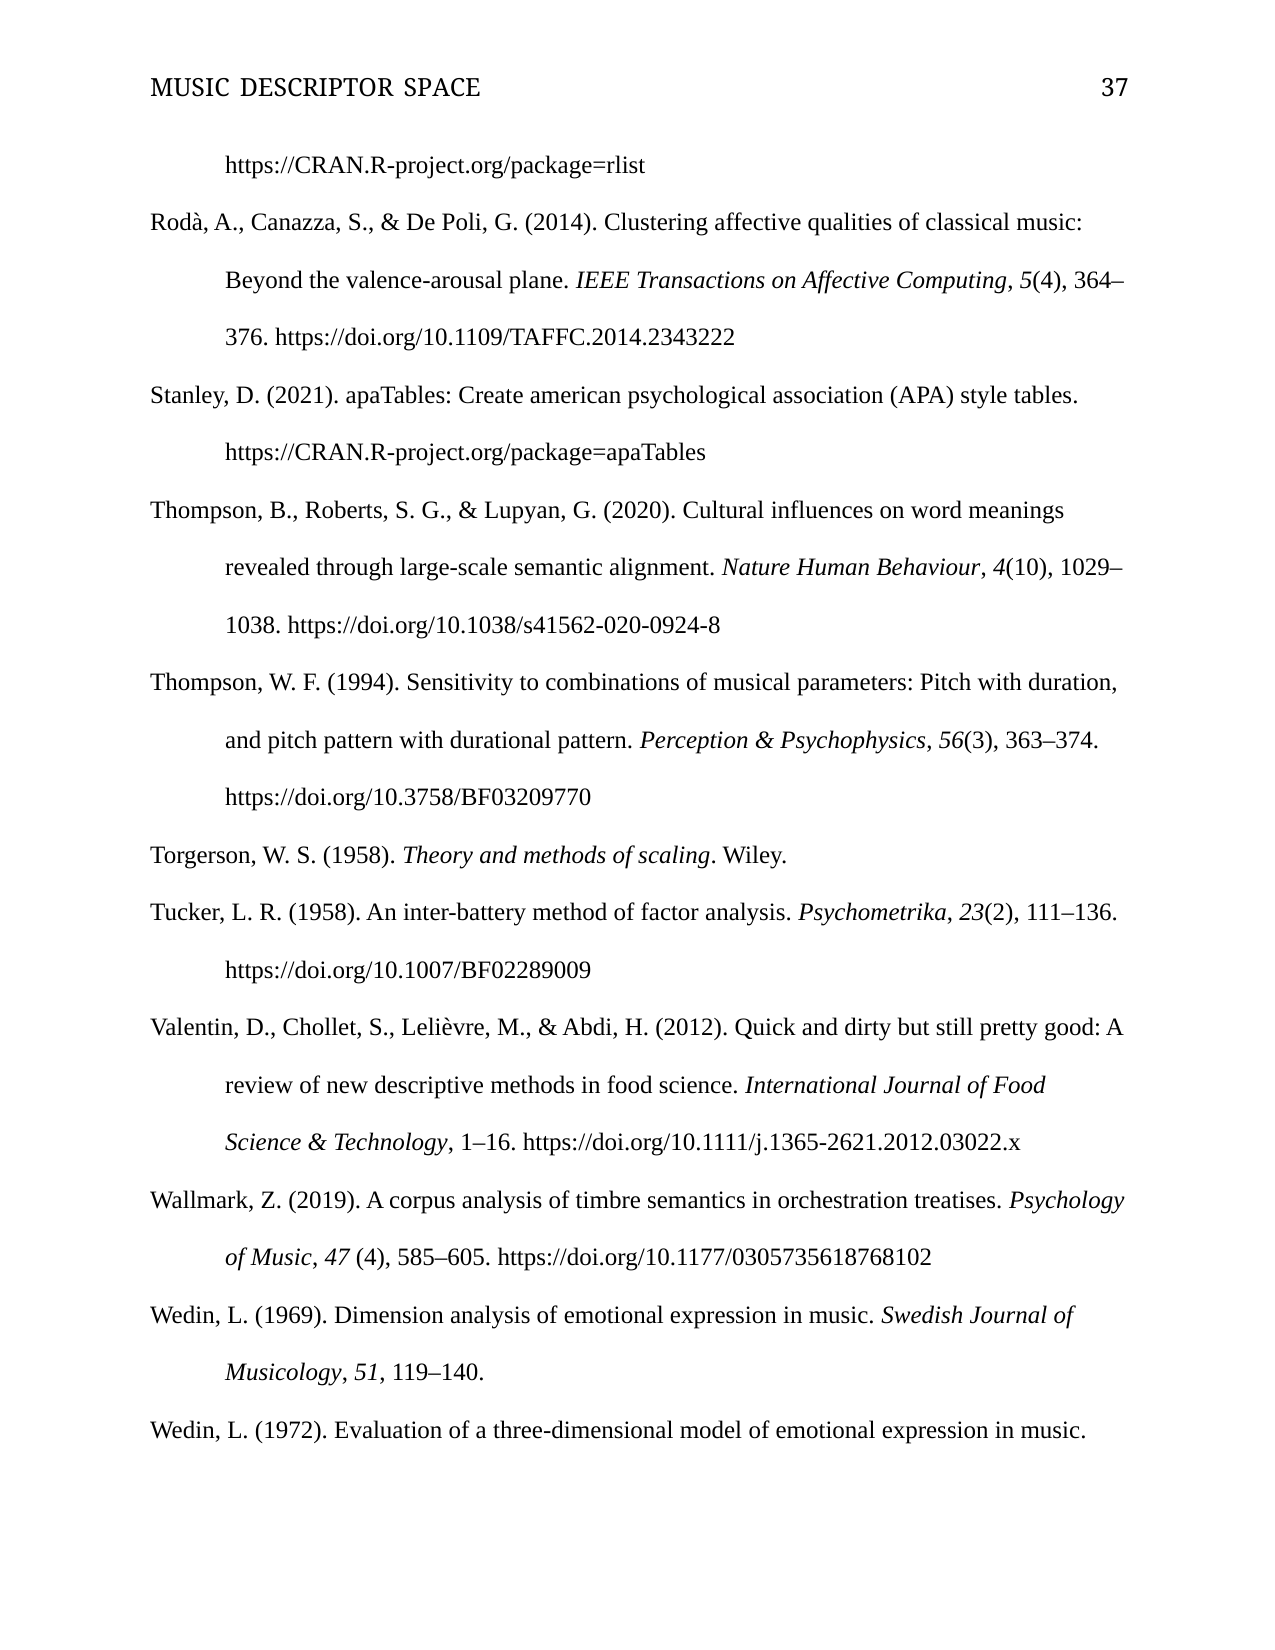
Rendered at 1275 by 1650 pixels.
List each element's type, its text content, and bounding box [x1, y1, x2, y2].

text Stanley, D. (2021). apaTables: Create american psychological association (APA) style tables. https://CRAN.R-project.org/package=apaTables [150, 380, 1125, 466]
text Thompson, W. F. (1994). Sensitivity to combinations of musical parameters: Pitch with duration, and pitch pattern with durational pattern. Perception & Psychophysics, 56(3), 363–374. https://doi.org/10.3758/BF03209770 [150, 667, 1125, 811]
text Thompson, B., Roberts, S. G., & Lupyan, G. (2020). Cultural influences on word meanings revealed through large-scale semantic alignment. Nature Human Behaviour, 4(10), 1029–1038. https://doi.org/10.1038/s41562-020-0924-8 [150, 495, 1125, 639]
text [150, 1415, 1125, 1444]
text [150, 150, 1125, 179]
text Rodà, A., Canazza, S., & De Poli, G. (2014). Clustering affective qualities of classical music: Beyond the valence-arousal plane. IEEE Transactions on Affective Computing, 5(4), 364–376. https://doi.org/10.1109/TAFFC.2014.2343222 [150, 207, 1125, 351]
text Wallmark, Z. (2019). A corpus analysis of timbre semantics in orchestration treatises. Psychology of Music, 47 (4), 585–605. https://doi.org/10.1177/0305735618768102 [150, 1185, 1125, 1271]
text Valentin, D., Chollet, S., Lelièvre, M., & Abdi, H. (2012). Quick and dirty but still pretty good: A review of new descriptive methods in food science. International Journal of Food Science & Technology, 1–16. https://doi.org/10.1111/j.1365-2621.2012.03022.x [150, 1012, 1125, 1156]
text Wedin, L. (1969). Dimension analysis of emotional expression in music. Swedish Journal of Musicology, 51, 119–140. [150, 1300, 1125, 1386]
text Torgerson, W. S. (1958). Theory and methods of scaling. Wiley. [150, 840, 1125, 869]
text Tucker, L. R. (1958). An inter-battery method of factor analysis. Psychometrika, 23(2), 111–136. https://doi.org/10.1007/BF02289009 [150, 897, 1125, 984]
